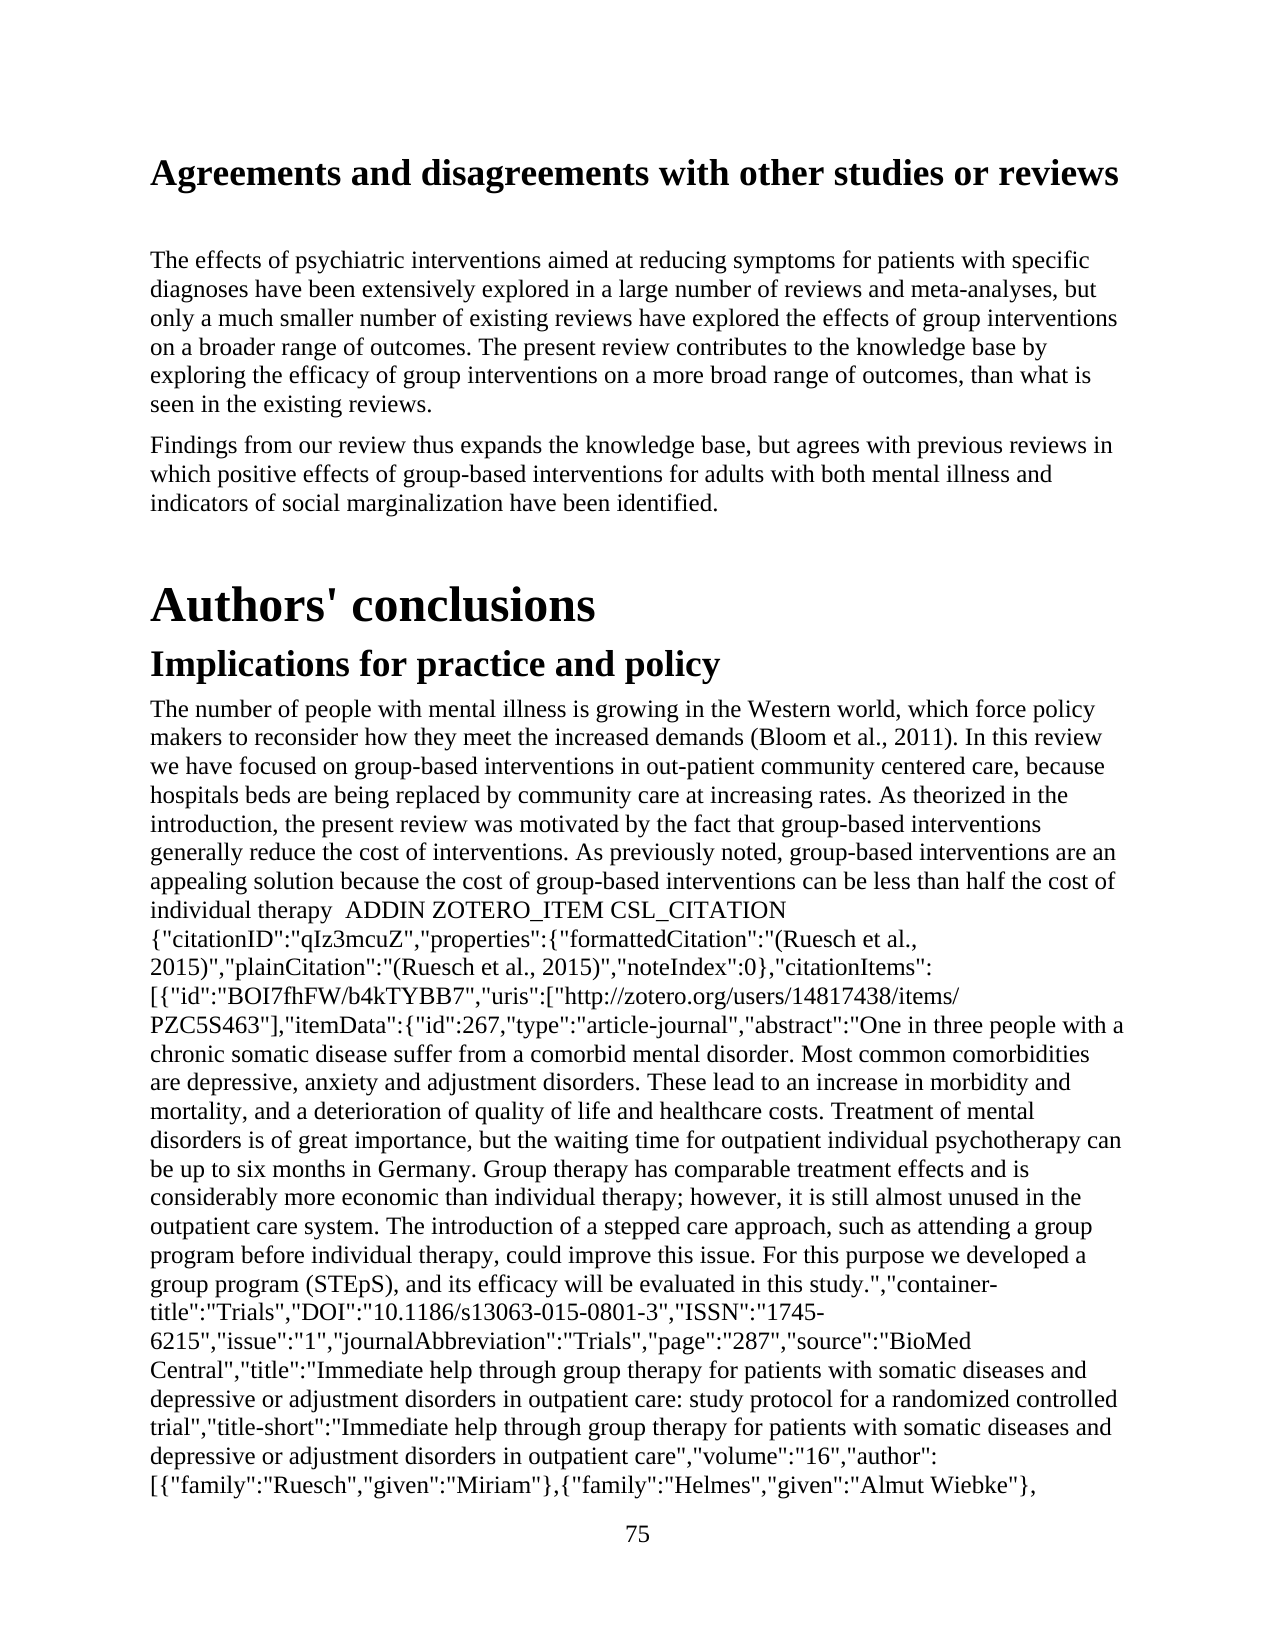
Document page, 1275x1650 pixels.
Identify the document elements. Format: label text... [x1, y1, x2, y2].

subtitle Authors' conclusions [150, 574, 1125, 632]
subtitle Implications for practice and policy [150, 641, 1125, 684]
subtitle Agreements and disagreements with other studies or reviews [150, 150, 1125, 236]
